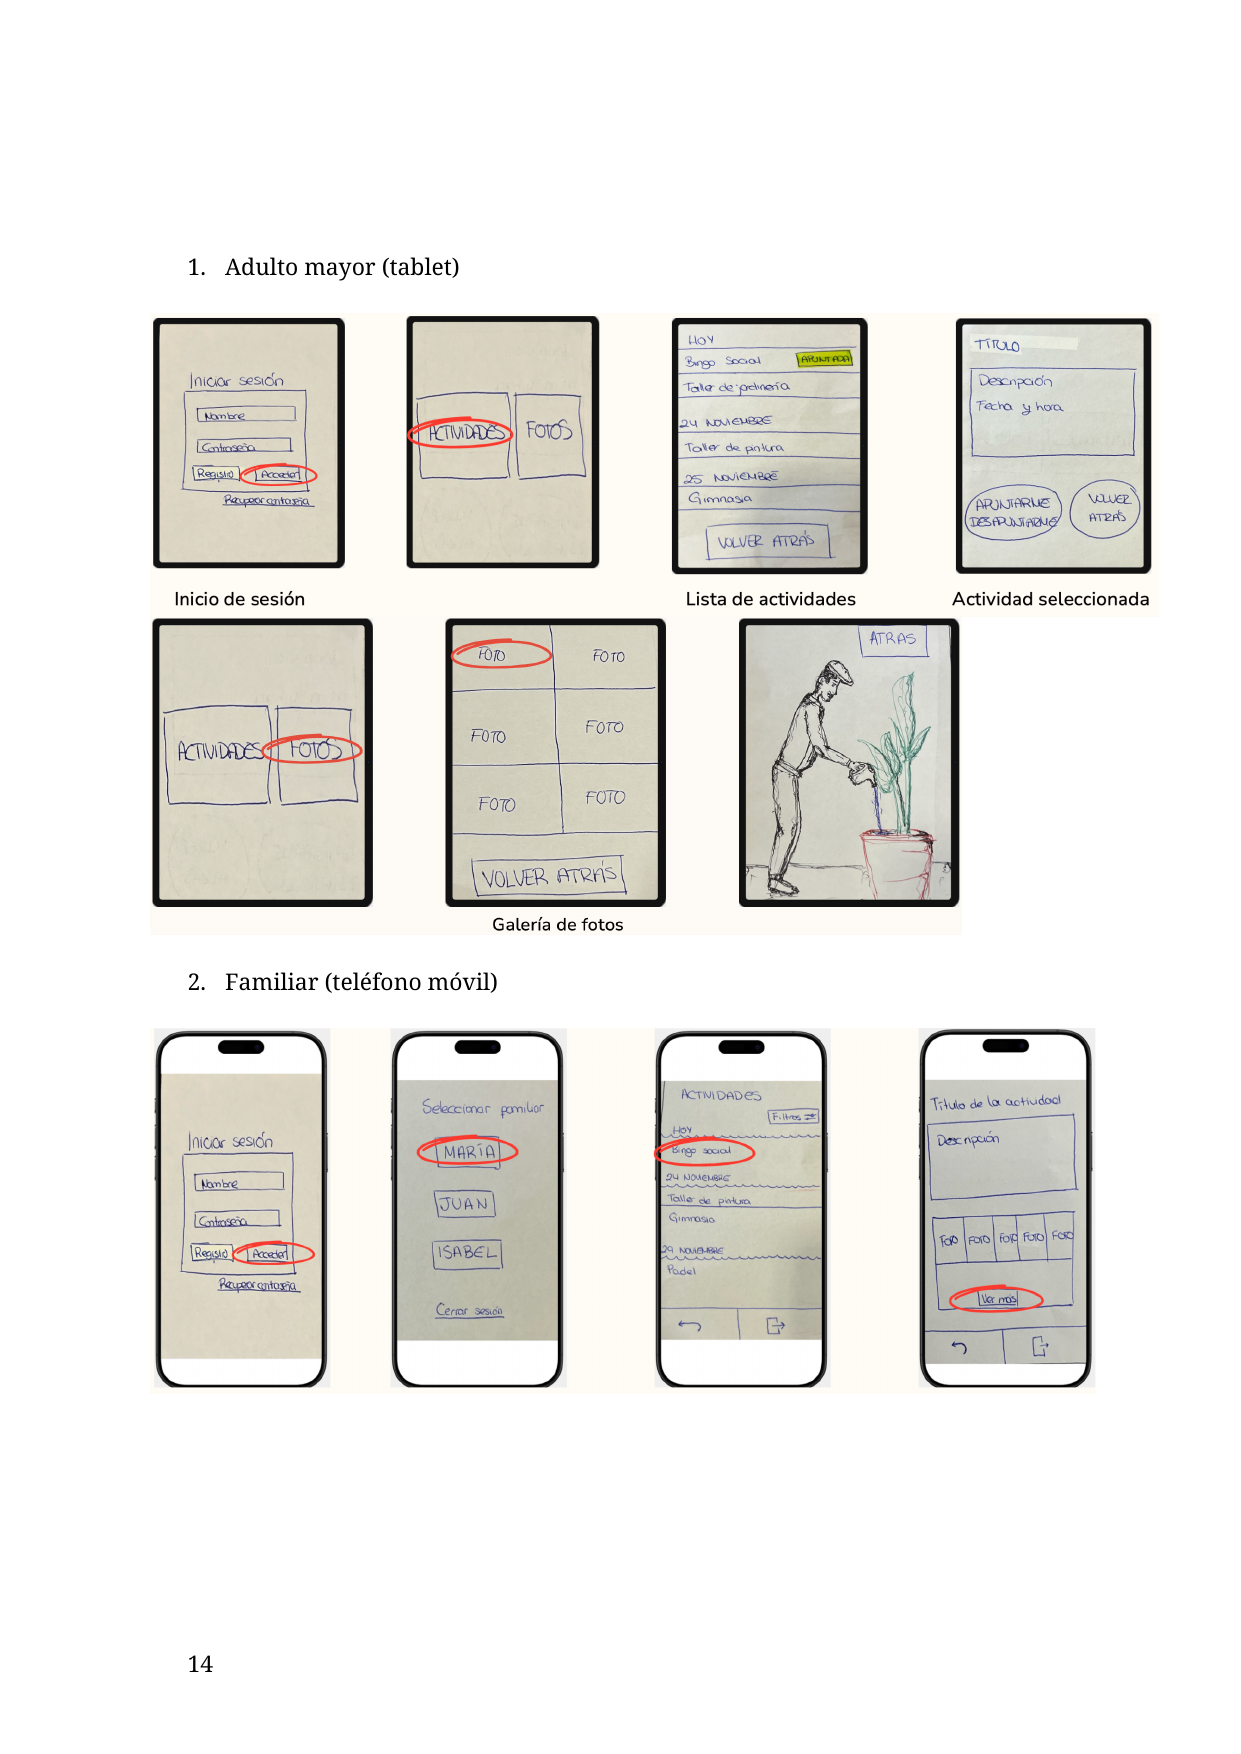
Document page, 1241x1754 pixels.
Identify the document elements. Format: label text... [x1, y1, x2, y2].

list Familiar (teléfono móvil) [187, 966, 1090, 997]
list Adulto mayor (tablet) [187, 251, 1090, 282]
picture [150, 1028, 1097, 1394]
picture [150, 313, 1160, 935]
